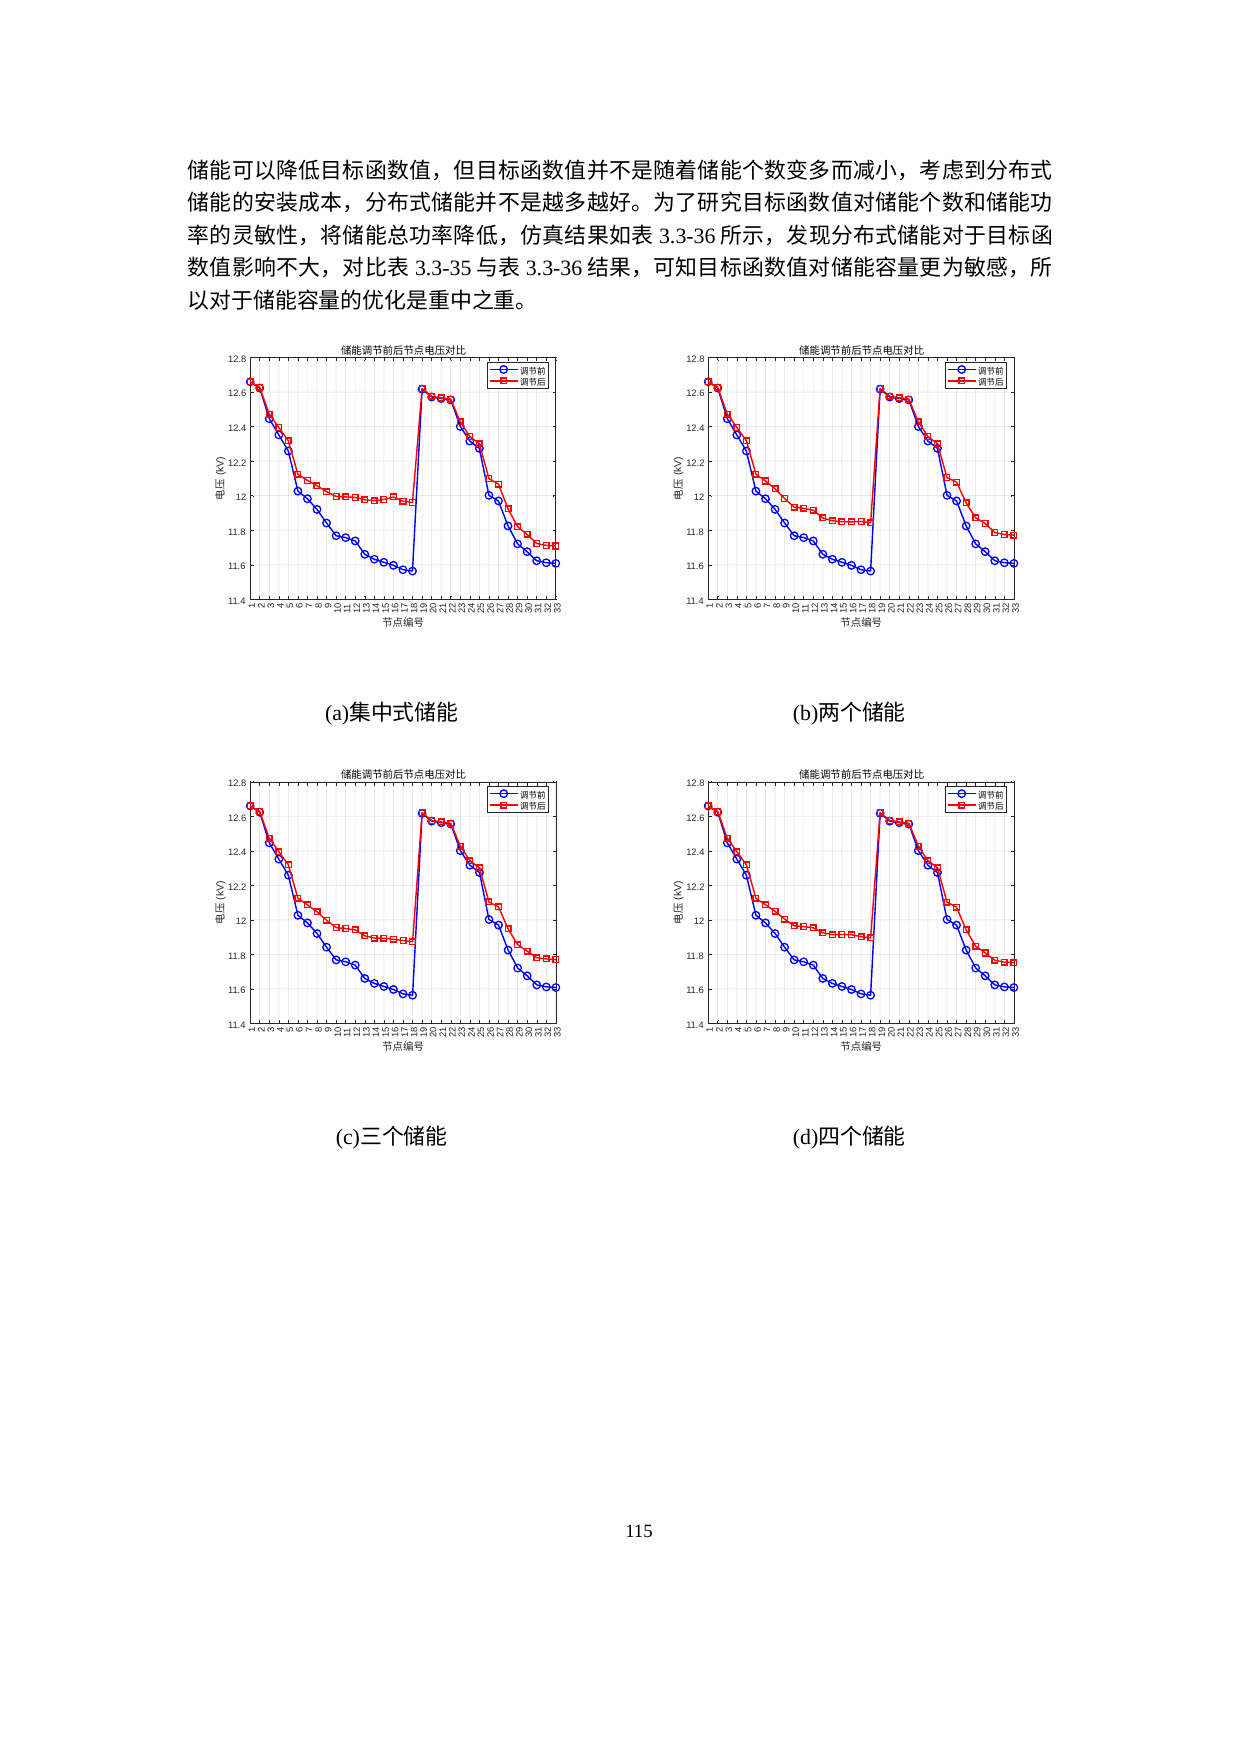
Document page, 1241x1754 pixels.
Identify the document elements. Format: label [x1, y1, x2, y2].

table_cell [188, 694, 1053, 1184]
text [187, 152, 1053, 315]
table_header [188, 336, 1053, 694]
